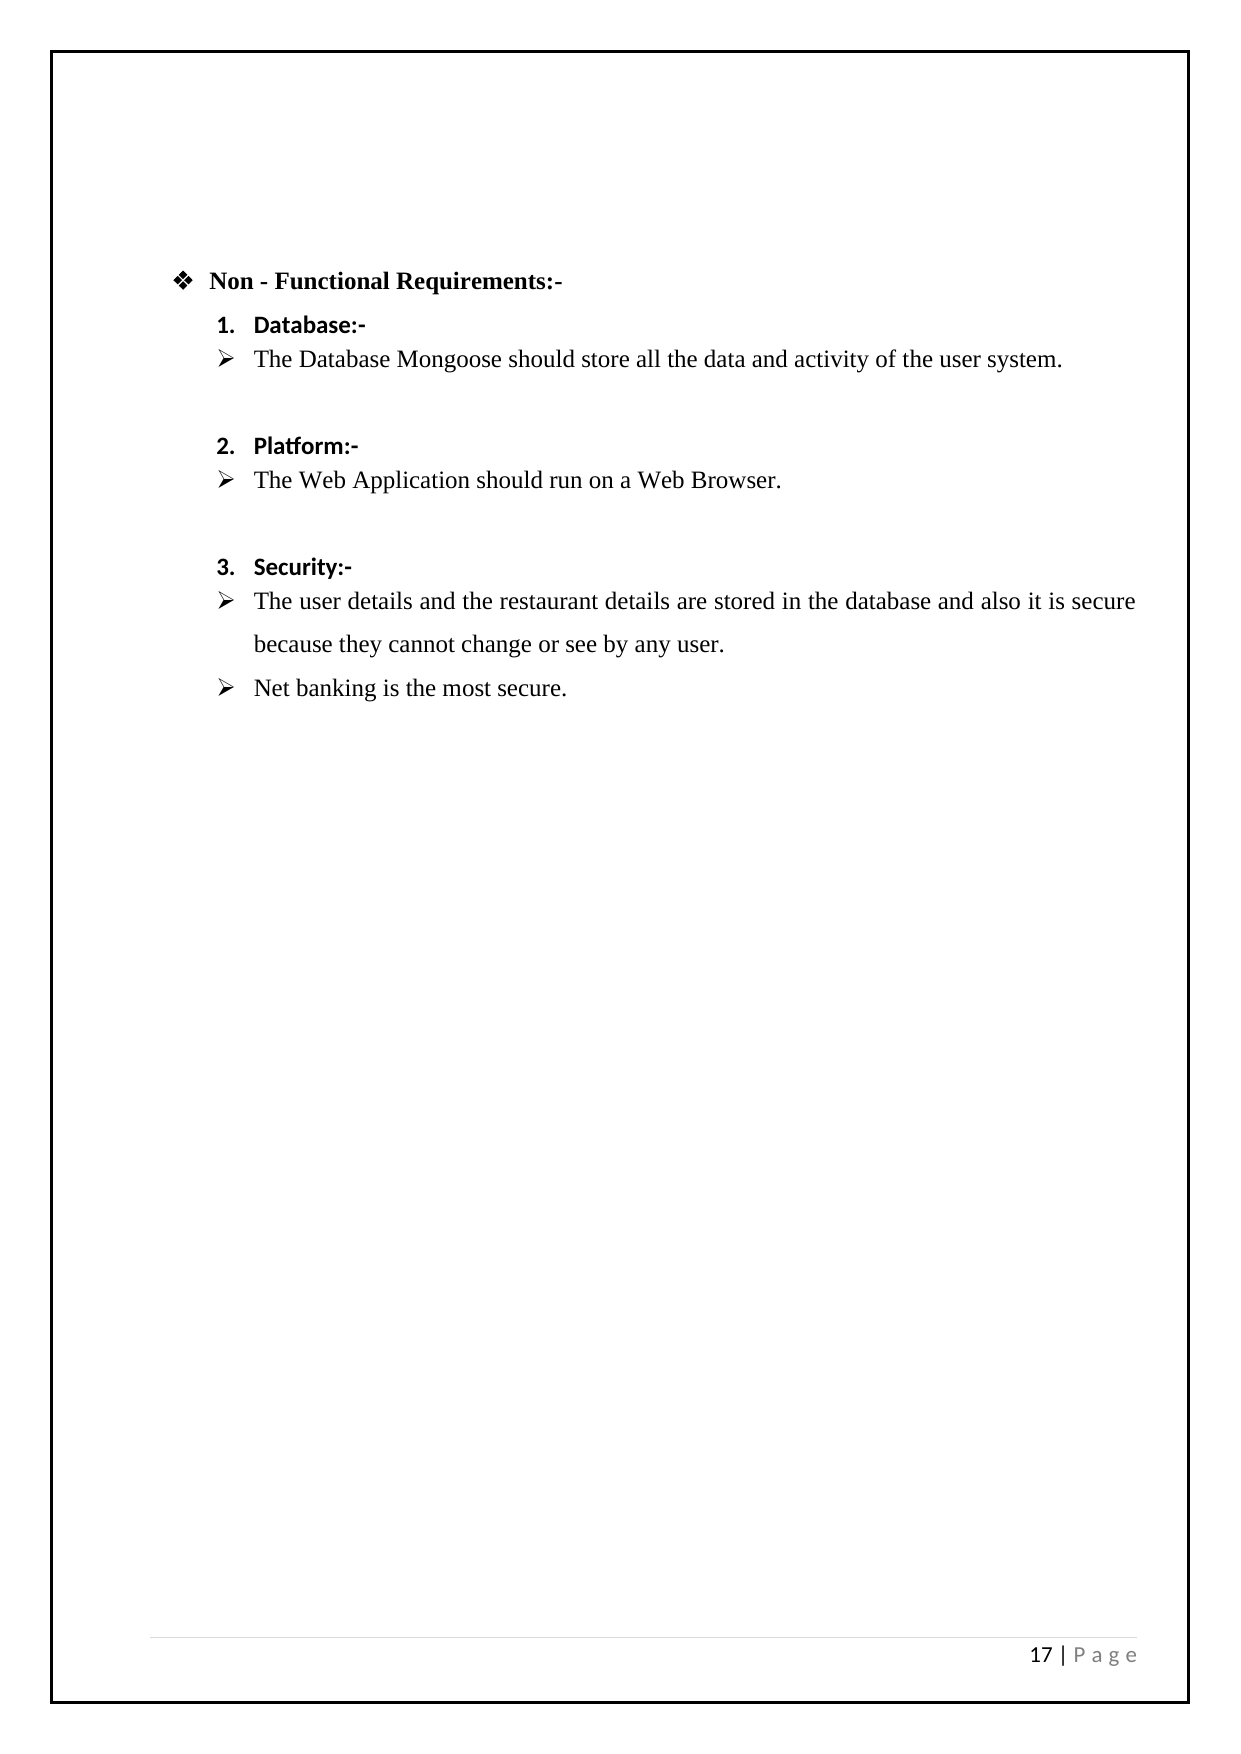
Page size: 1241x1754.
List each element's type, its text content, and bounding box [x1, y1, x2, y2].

list The Database Mongoose should store all the data and activity of the user system. [216, 344, 1137, 373]
list Platform:- [216, 430, 1137, 461]
list The Web Application should run on a Web Browser. [216, 465, 1137, 494]
list Security:- [216, 551, 1137, 582]
list Non - Functional Requirements:- [172, 266, 1137, 294]
list Database:- [216, 309, 1137, 339]
list Net banking is the most secure. [216, 673, 1137, 701]
list The user details and the restaurant details are stored in the database and also it is secure because they cannot change or see by any user. [216, 586, 1137, 658]
